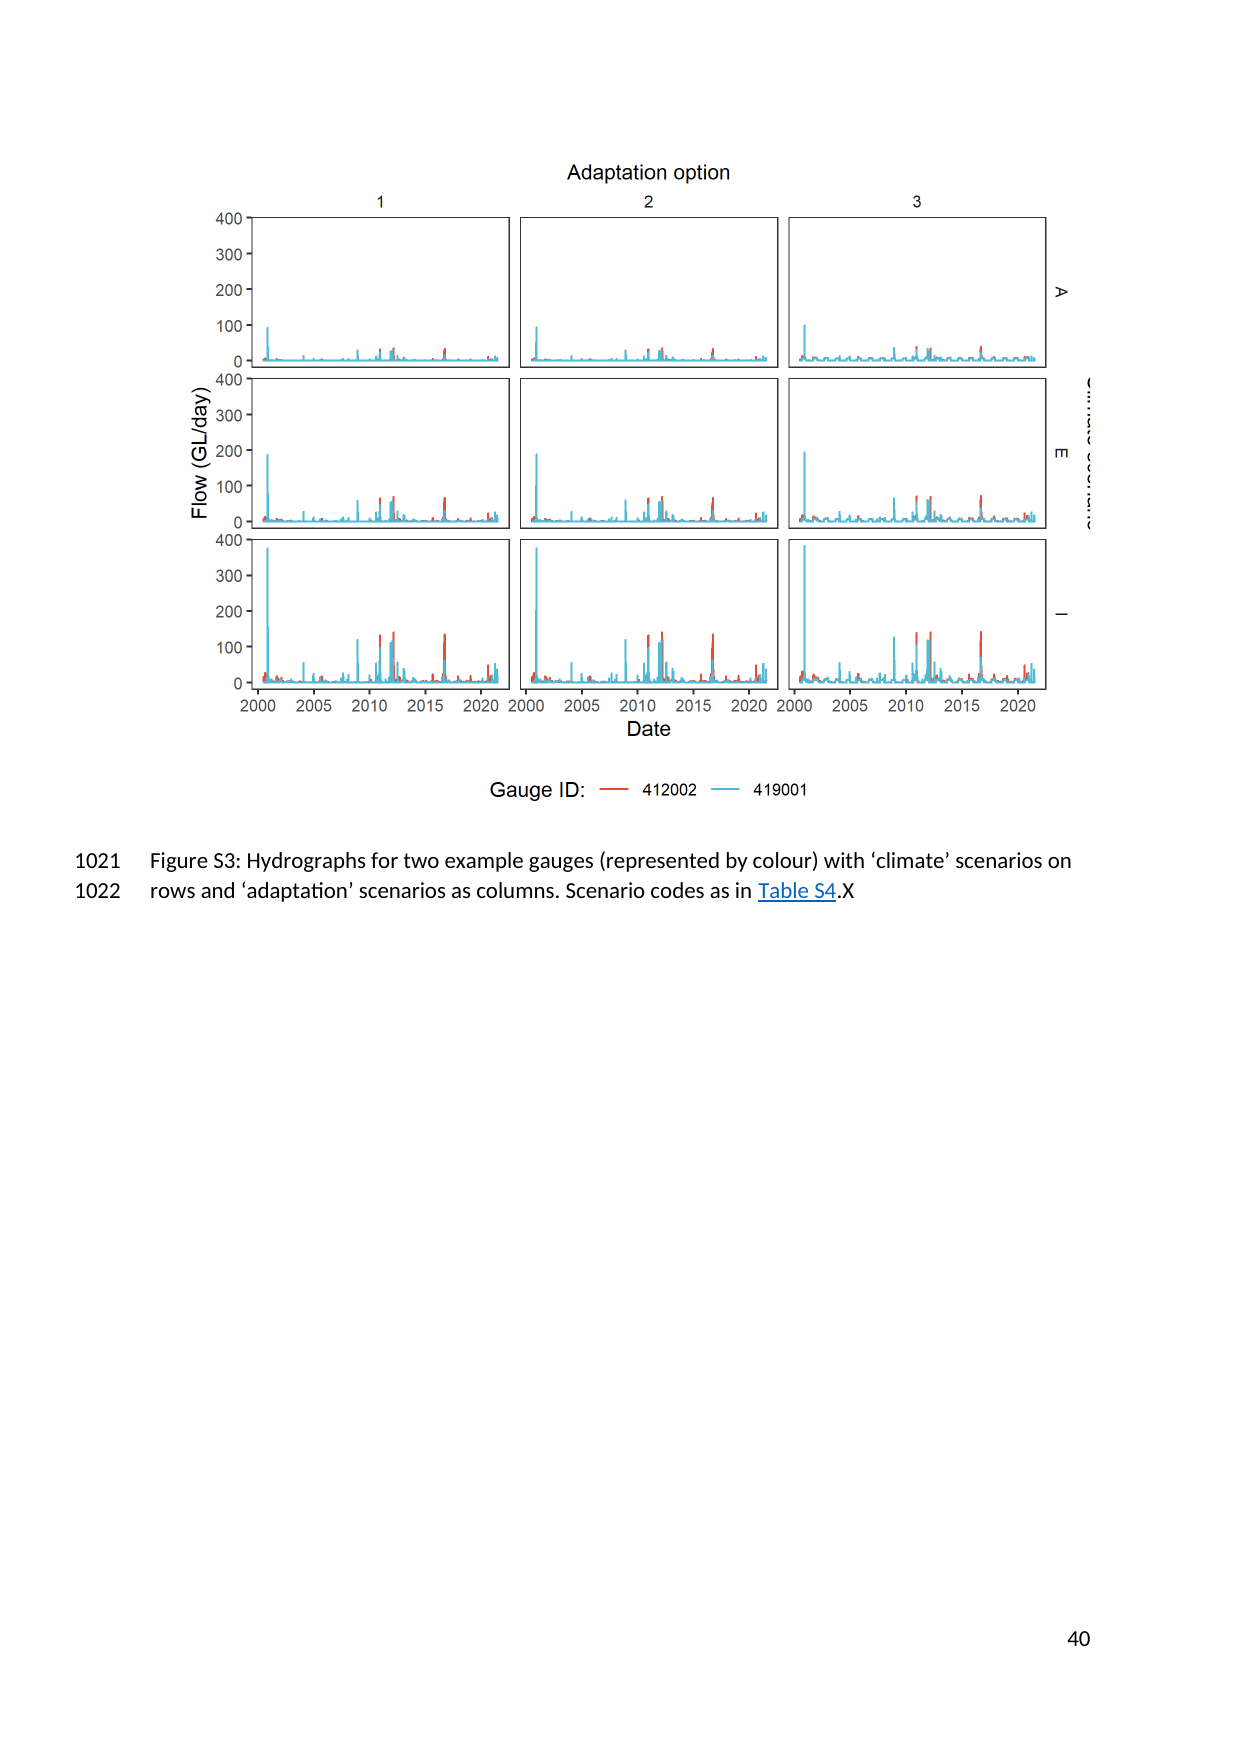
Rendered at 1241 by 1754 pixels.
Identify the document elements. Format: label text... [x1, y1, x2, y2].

picture [180, 150, 1091, 828]
table_header Figure S3: Hydrographs for two example gauges (represented by colour) with ‘climate’ scenarios on rows and ‘adaptation’ scenarios as columns. Scenario codes as in Table S4. [150, 150, 1090, 846]
